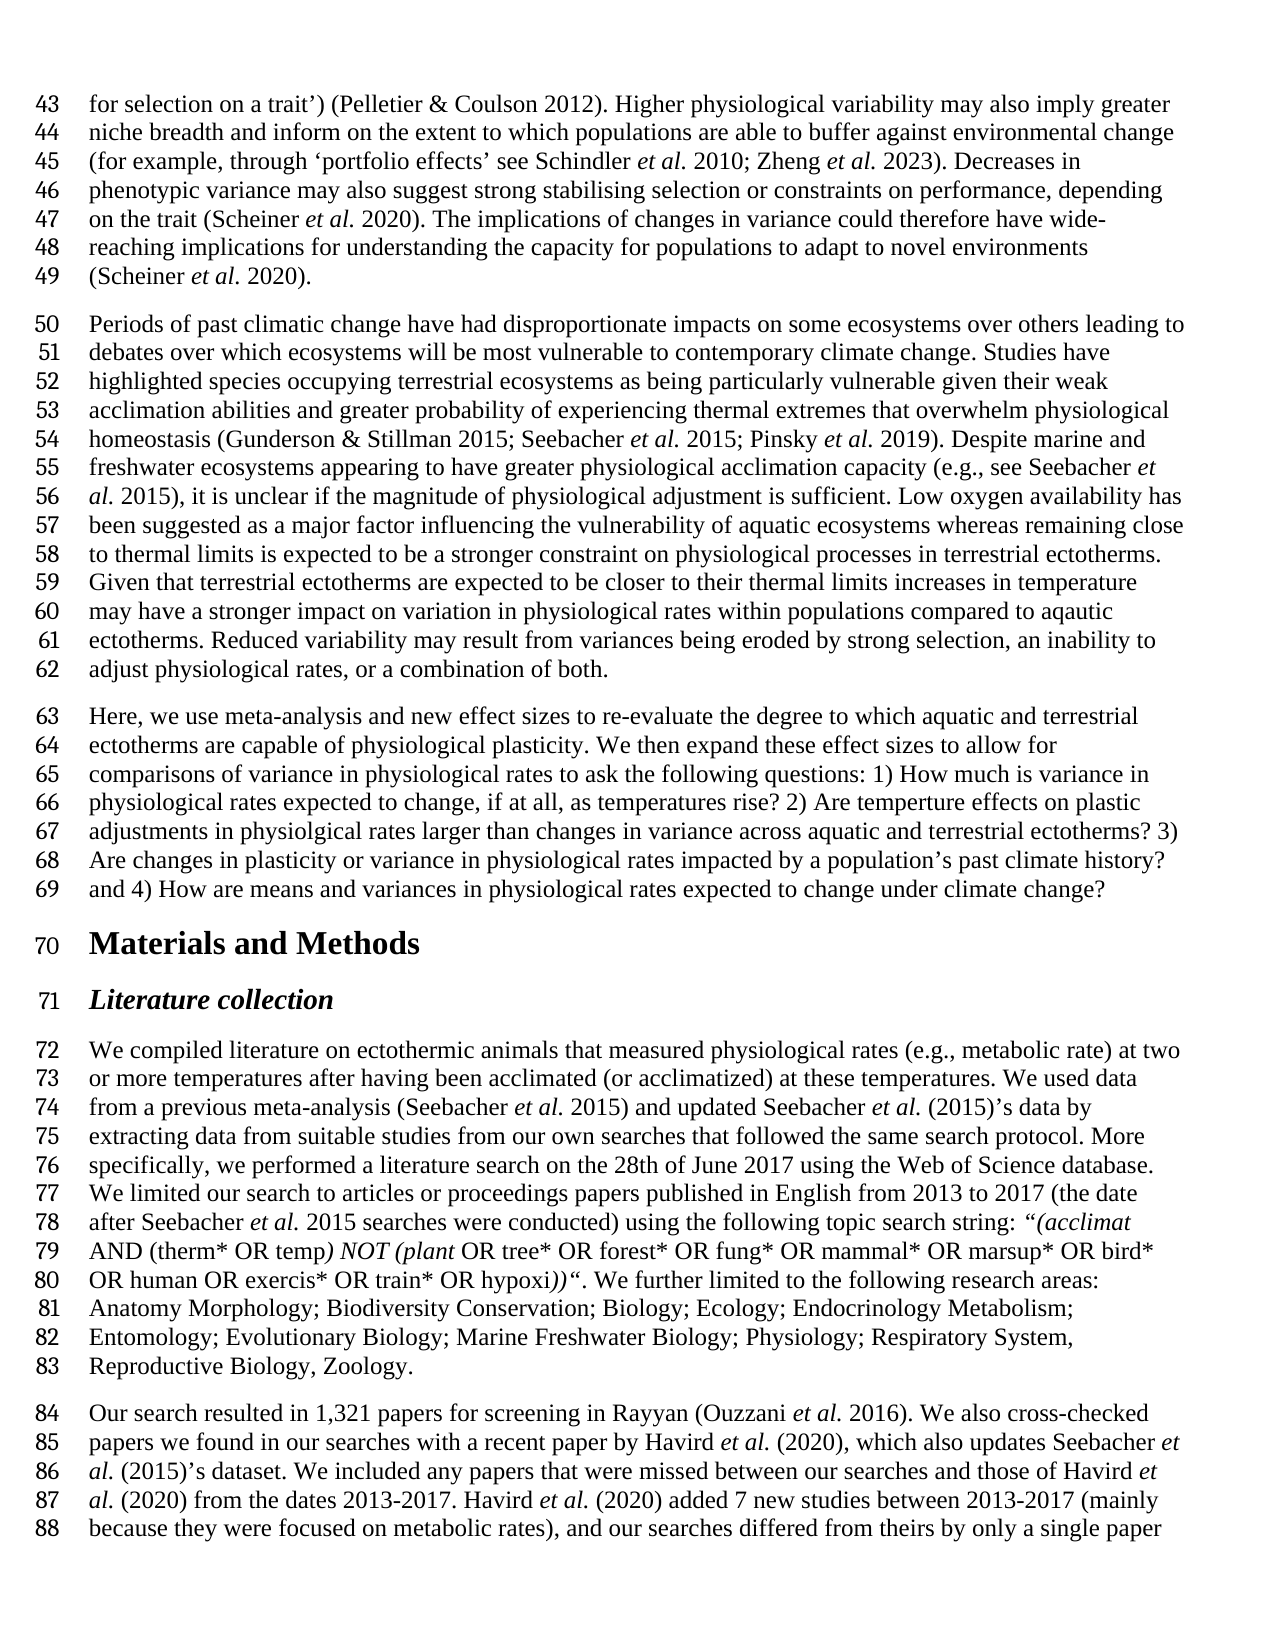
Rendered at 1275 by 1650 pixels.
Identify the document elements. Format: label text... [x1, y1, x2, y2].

subtitle Materials and Methods [89, 923, 1186, 962]
text Periods of past climatic change have had disproportionate impacts on some ecosystems over others leading to debates over which ecosystems will be most vulnerable to contemporary climate change. Studies have highlighted species occupying terrestrial ecosystems as being particularly vulnerable given their weak acclimation abilities and greater probability of experiencing thermal extremes that overwhelm physiological homeostasis (Gunderson & Stillman 2015; Seebacher et al. 2015; Pinsky et al. 2019). Despite marine and freshwater ecosystems appearing to have greater physiological acclimation capacity (e.g., see Seebacher et al. 2015), it is unclear if the magnitude of physiological adjustment is sufficient. Low oxygen availability has been suggested as a major factor influencing the vulnerability of aquatic ecosystems whereas remaining close to thermal limits is expected to be a stronger constraint on physiological processes in terrestrial ectotherms. Given that terrestrial ectotherms are expected to be closer to their thermal limits increases in temperature may have a stronger impact on variation in physiological rates within populations compared to aqautic ectotherms. Reduced variability may result from variances being eroded by strong selection, an inability to adjust physiological rates, or a combination of both. [89, 309, 1186, 682]
text Here, we use meta-analysis and new effect sizes to re-evaluate the degree to which aquatic and terrestrial ectotherms are capable of physiological plasticity. We then expand these effect sizes to allow for comparisons of variance in physiological rates to ask the following questions: 1) How much is variance in physiological rates expected to change, if at all, as temperatures rise? 2) Are temperture effects on plastic adjustments in physiolgical rates larger than changes in variance across aquatic and terrestrial ectotherms? 3) Are changes in plasticity or variance in physiological rates impacted by a population’s past climate history? and 4) How are means and variances in physiological rates expected to change under climate change? [89, 701, 1186, 902]
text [89, 89, 1186, 290]
subtitle Literature collection [89, 982, 1186, 1016]
text We compiled literature on ectothermic animals that measured physiological rates (e.g., metabolic rate) at two or more temperatures after having been acclimated (or acclimatized) at these temperatures. We used data from a previous meta-analysis (Seebacher et al. 2015) and updated Seebacher et al. (2015)’s data by extracting data from suitable studies from our own searches that followed the same search protocol. More specifically, we performed a literature search on the 28th of June 2017 using the Web of Science database. We limited our search to articles or proceedings papers published in English from 2013 to 2017 (the date after Seebacher et al. 2015 searches were conducted) using the following topic search string: “(acclimat AND (therm* OR temp) NOT (plant OR tree* OR forest* OR fung* OR mammal* OR marsup* OR bird* OR human OR exercis* OR train* OR hypoxi))“. We further limited to the following research areas: Anatomy Morphology; Biodiversity Conservation; Biology; Ecology; Endocrinology Metabolism; Entomology; Evolutionary Biology; Marine Freshwater Biology; Physiology; Respiratory System, Reproductive Biology, Zoology. [89, 1035, 1186, 1380]
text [89, 1398, 1186, 1542]
